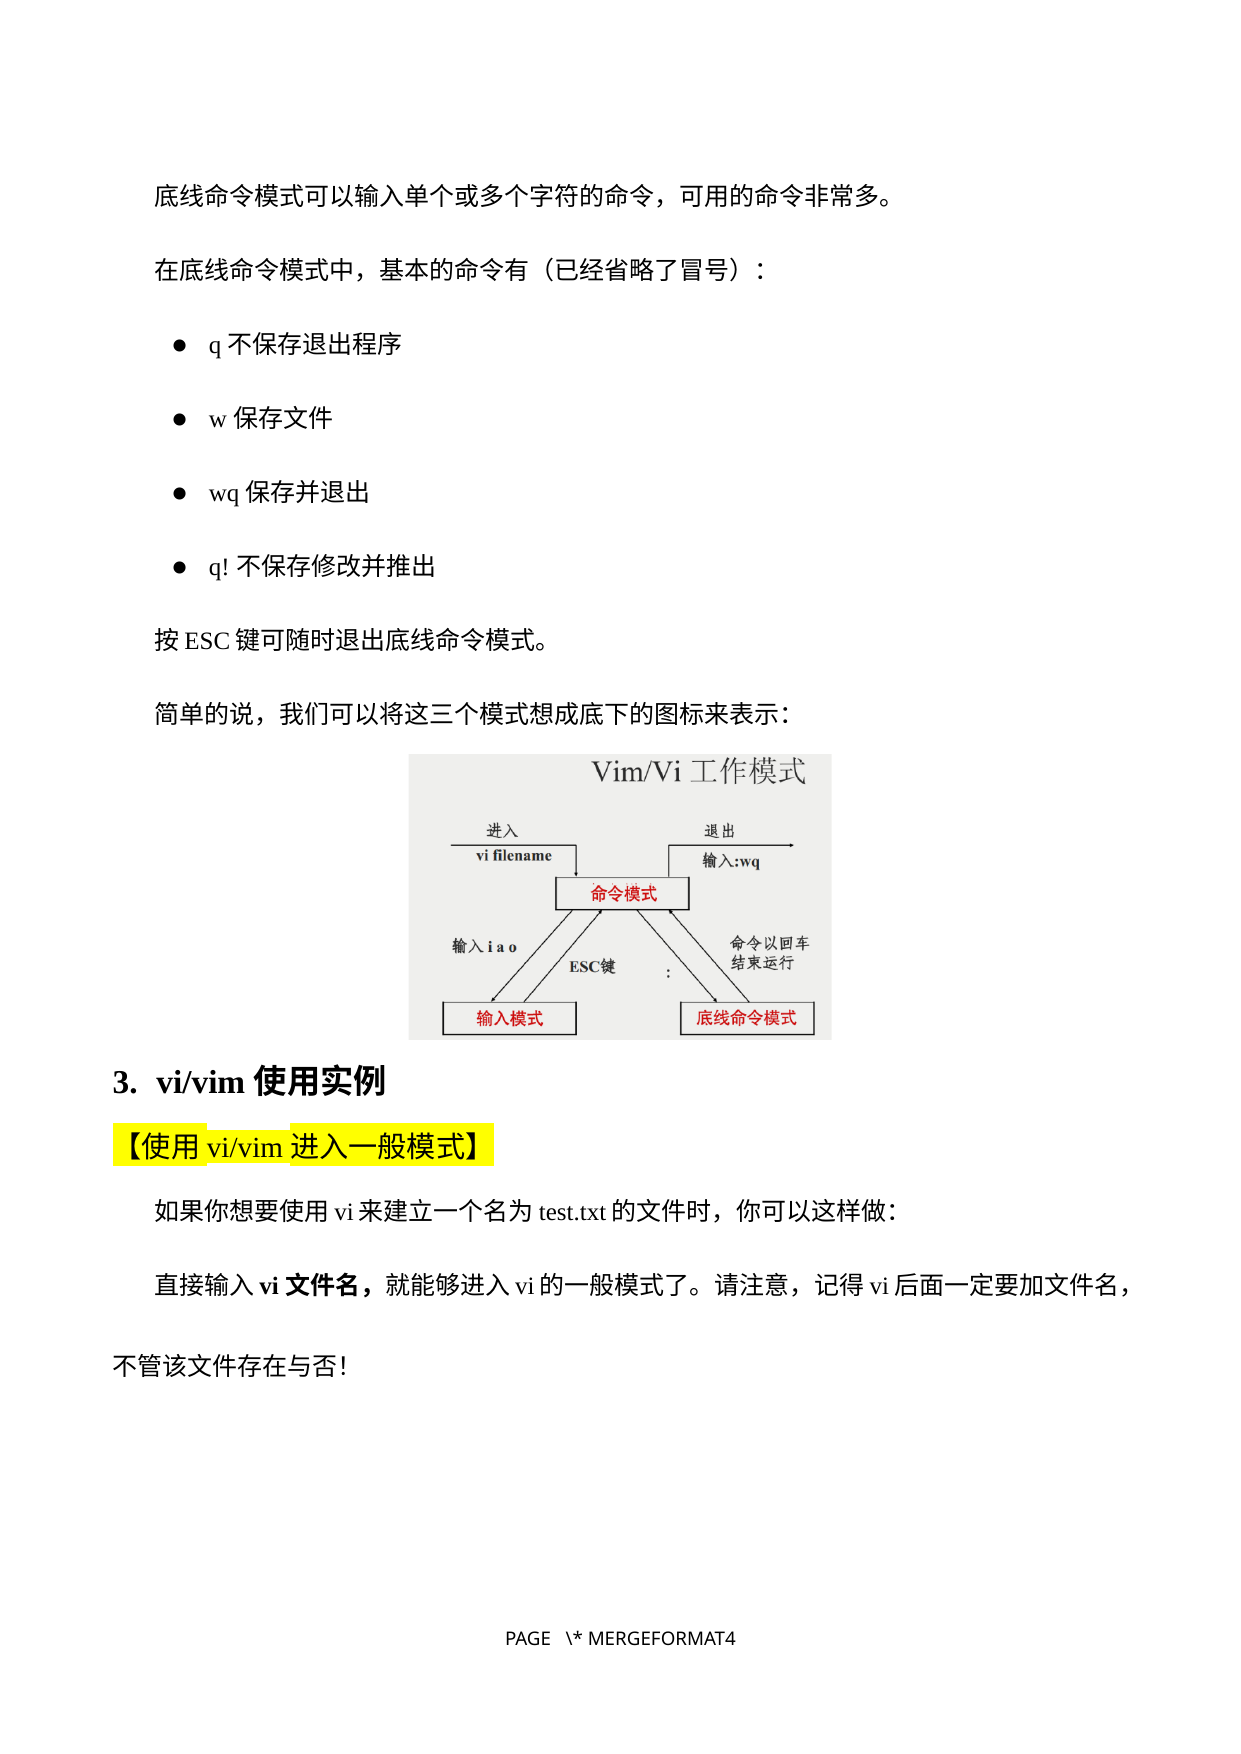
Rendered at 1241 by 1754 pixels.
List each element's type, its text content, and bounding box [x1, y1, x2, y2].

text 如果你想要使用vi来建立一个名为test.txt的文件时，你可以这样做： [112, 1177, 1128, 1242]
list wq 保存并退出 [172, 458, 1128, 523]
picture [408, 754, 832, 1040]
text 简单的说，我们可以将这三个模式想成底下的图标来表示： [112, 680, 1128, 745]
text 【使用 vi/vim 进入一般模式】 [112, 1112, 1128, 1177]
list w 保存文件 [172, 384, 1128, 449]
subtitle vi/vim 使用实例 [112, 1047, 1128, 1112]
text 底线命令模式可以输入单个或多个字符的命令，可用的命令非常多。 [112, 162, 1128, 227]
text 直接输入vi 文件名，就能够进入vi的一般模式了。请注意，记得vi后面一定要加文件名，不管该文件存在与否！ [112, 1251, 1128, 1397]
list q 不保存退出程序 [172, 310, 1128, 375]
text 在底线命令模式中，基本的命令有（已经省略了冒号）： [112, 236, 1128, 301]
list q! 不保存修改并推出 [172, 532, 1128, 597]
text 按ESC键可随时退出底线命令模式。 [112, 606, 1128, 671]
